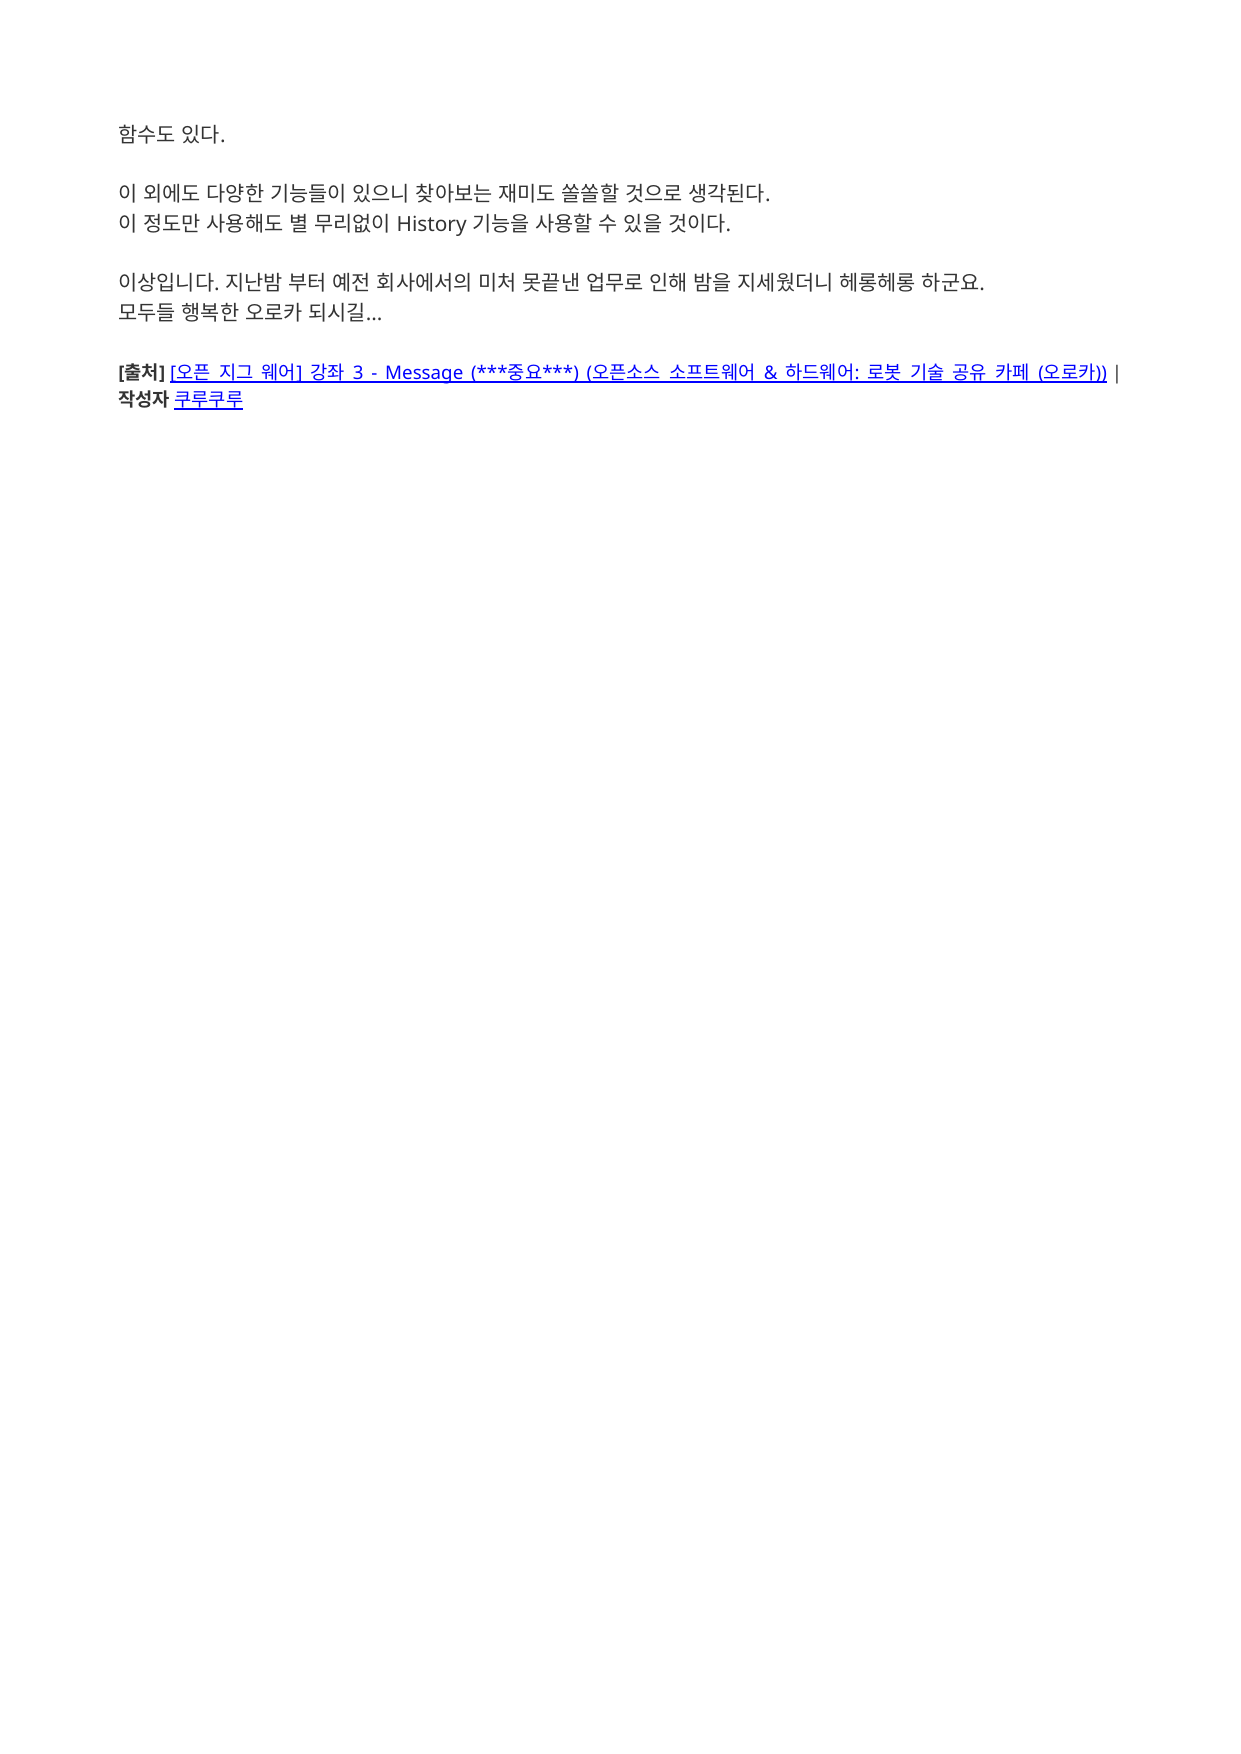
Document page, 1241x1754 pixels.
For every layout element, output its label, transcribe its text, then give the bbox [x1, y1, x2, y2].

text 모두들 행복한 오로카 되시길... [118, 296, 1122, 327]
text 이 외에도 다양한 기능들이 있으니 찾아보는 재미도 쏠쏠할 것으로 생각된다. [118, 177, 1122, 207]
text 이상입니다. 지난밤 부터 예전 회사에서의 미처 못끝낸 업무로 인해 밤을 지세웠더니 헤롱헤롱 하군요. [118, 266, 1122, 296]
text 함수도 있다. [118, 118, 1122, 148]
text 이 정도만 사용해도 별 무리없이 History 기능을 사용할 수 있을 것이다. [118, 207, 1122, 237]
text [출처] [오픈 지그 웨어] 강좌 3 - Message (***중요***) (오픈소스 소프트웨어 & 하드웨어: 로봇 기술 공유 카페 (오로카)) |작성자 쿠루쿠루 [118, 358, 1122, 412]
